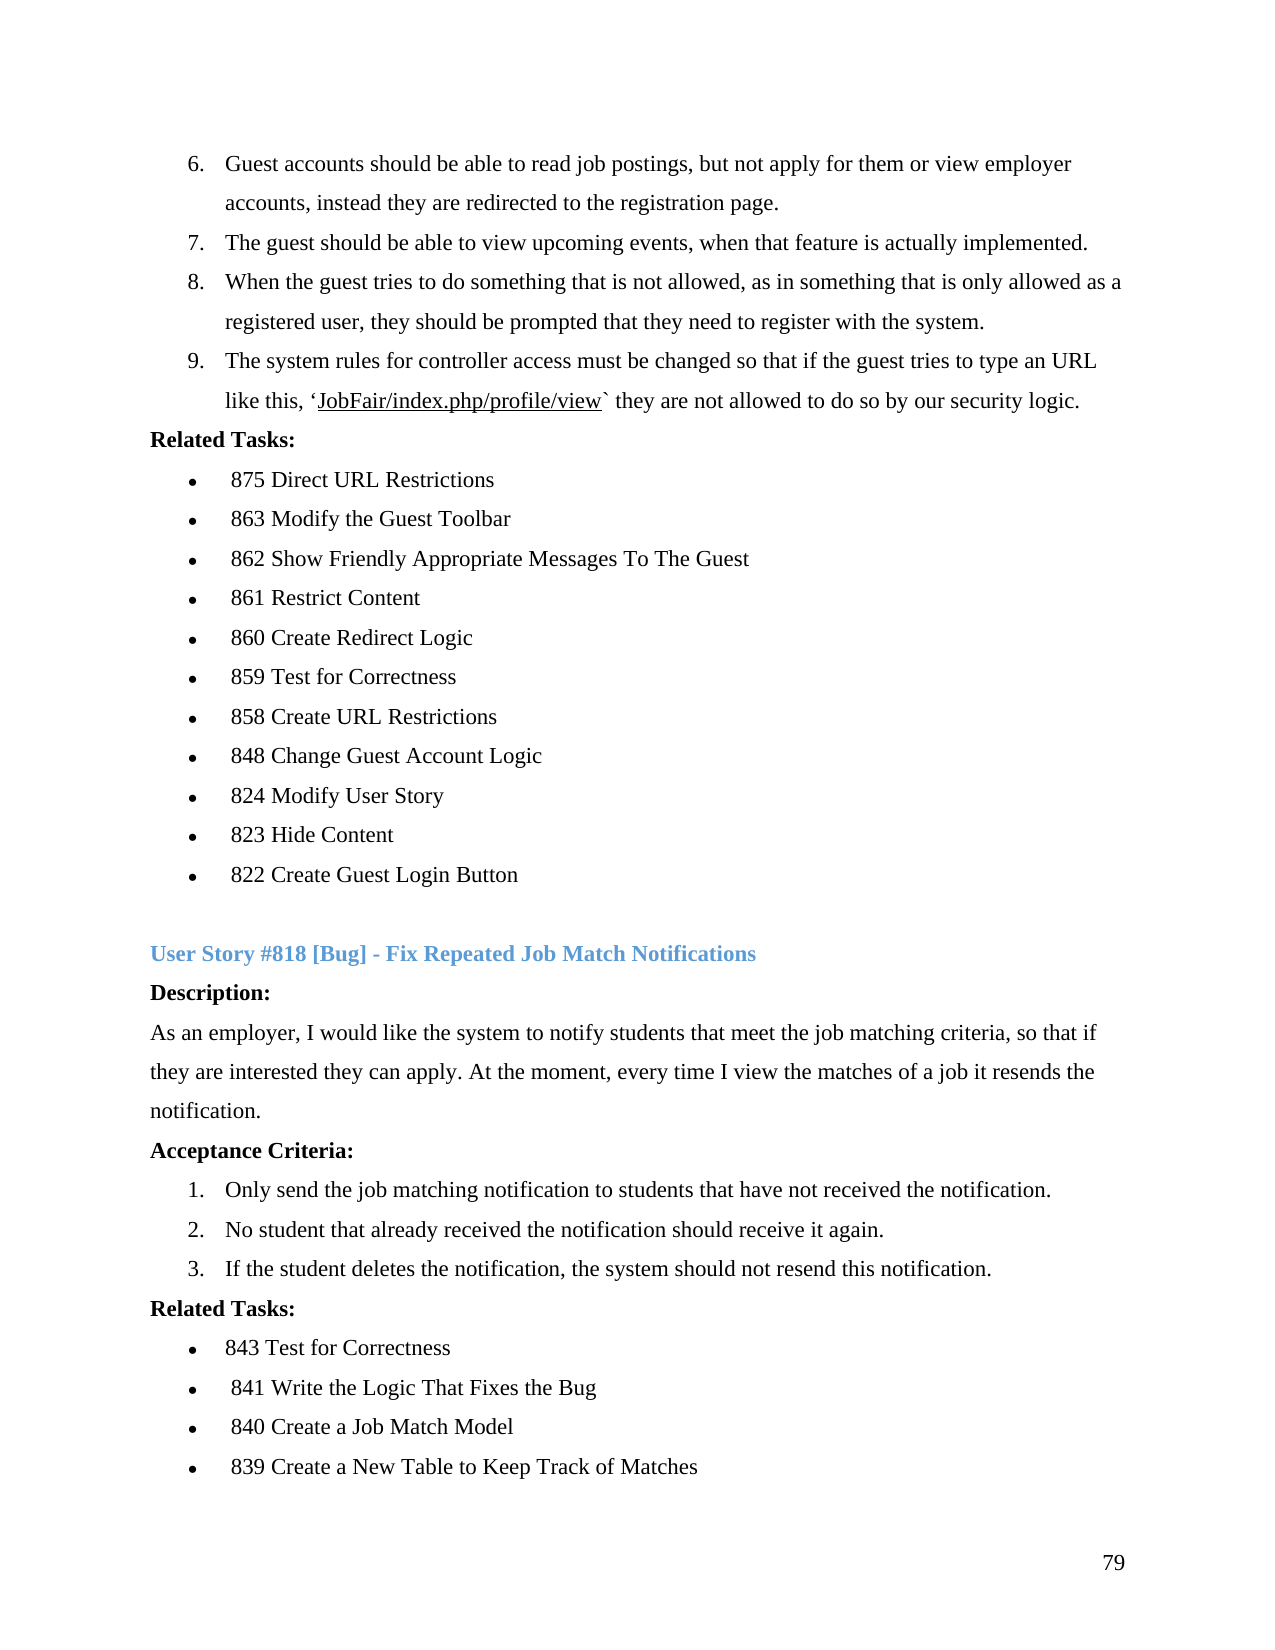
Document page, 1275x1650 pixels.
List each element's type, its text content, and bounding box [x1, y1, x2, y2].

list 848 Change Guest Account Logic [187, 742, 1125, 768]
list The guest should be able to view upcoming events, when that feature is actually implemented. [187, 229, 1125, 255]
list 862 Show Friendly Appropriate Messages To The Guest [187, 545, 1125, 571]
list 858 Create URL Restrictions [187, 703, 1125, 729]
list The system rules for controller access must be changed so that if the guest tries to type an URL like this, ‘JobFair/index.php/profile/view` they are not allowed to do so by our security logic. [187, 347, 1125, 413]
text As an employer, I would like the system to notify students that meet the job matching criteria, so that if they are interested they can apply. At the moment, every time I view the matches of a job it resends the notification. [150, 1018, 1125, 1124]
list 840 Create a Job Match Model [187, 1413, 1125, 1440]
list 843 Test for Correctness [187, 1334, 1125, 1361]
list Guest accounts should be able to read job postings, but not apply for them or view employer accounts, instead they are redirected to the registration page. [187, 150, 1125, 216]
list 860 Create Redirect Logic [187, 624, 1125, 650]
text User Story #818 [Bug] - Fix Repeated Job Match Notifications [150, 939, 1125, 966]
list 861 Restrict Content [187, 584, 1125, 611]
list If the student deletes the notification, the system should not resend this notification. [187, 1255, 1125, 1282]
list When the guest tries to do something that is not allowed, as in something that is only allowed as a registered user, they should be prompted that they need to register with the system. [187, 268, 1125, 334]
text Acceptance Criteria: [150, 1137, 1125, 1163]
list 863 Modify the Guest Toolbar [187, 505, 1125, 532]
text Description: [150, 979, 1125, 1005]
list 875 Direct URL Restrictions [187, 466, 1125, 492]
text Related Tasks: [150, 1295, 1125, 1321]
list 822 Create Guest Login Button [187, 861, 1125, 887]
list 823 Hide Content [187, 821, 1125, 847]
list 824 Modify User Story [187, 782, 1125, 808]
text Related Tasks: [150, 426, 1125, 453]
list 859 Test for Correctness [187, 663, 1125, 689]
list Only send the job matching notification to students that have not received the notification. [187, 1176, 1125, 1203]
list 841 Write the Logic That Fixes the Bug [187, 1374, 1125, 1400]
list 839 Create a New Table to Keep Track of Matches [187, 1453, 1125, 1479]
list No student that already received the notification should receive it again. [187, 1216, 1125, 1242]
